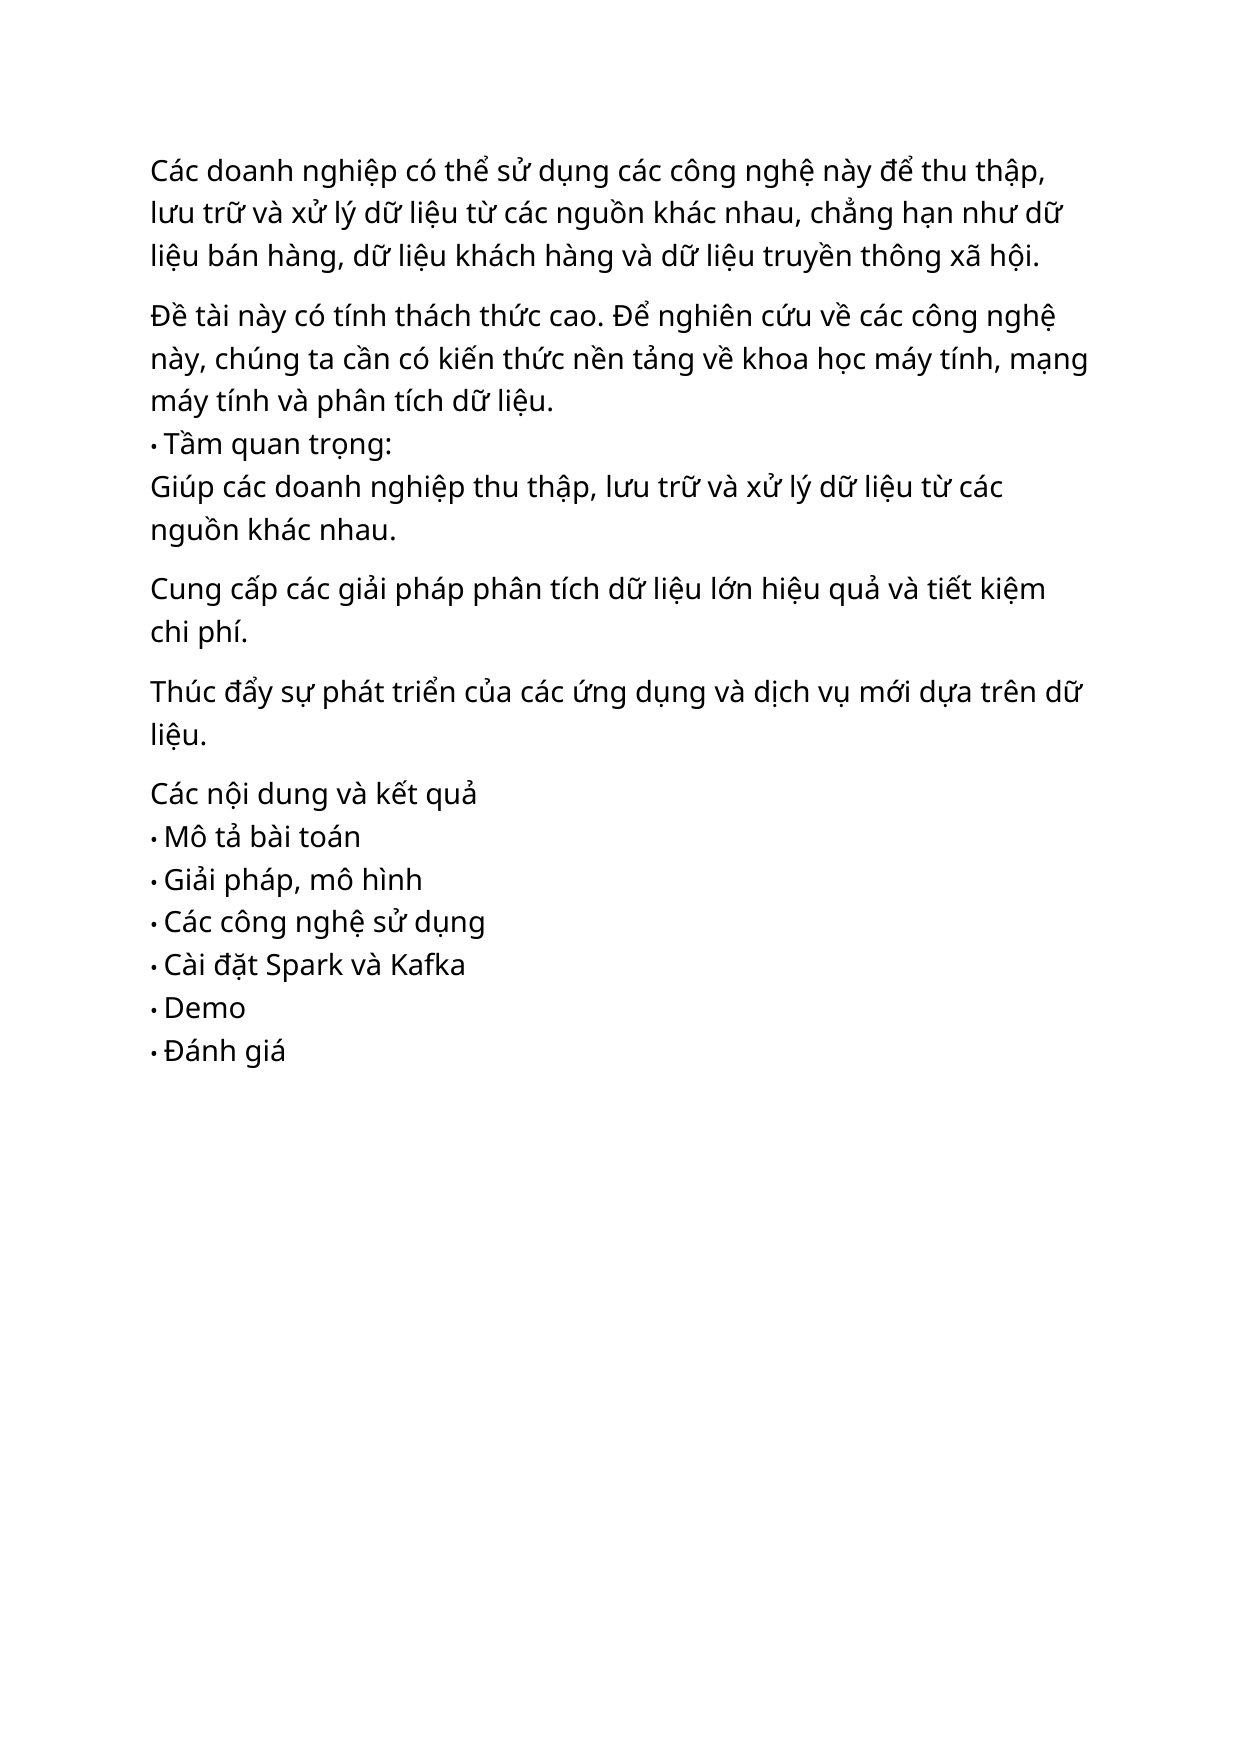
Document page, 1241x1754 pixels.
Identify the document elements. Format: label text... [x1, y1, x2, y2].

text Các nội dung và kết quả • Mô tả bài toán • Giải pháp, mô hình • Các công nghệ sử dụng • Cài đặt Spark và Kafka • Demo • Đánh giá [150, 773, 1090, 1070]
text Đề tài này có tính thách thức cao. Để nghiên cứu về các công nghệ này, chúng ta cần có kiến thức nền tảng về khoa học máy tính, mạng máy tính và phân tích dữ liệu. • Tầm quan trọng: Giúp các doanh nghiệp thu thập, lưu trữ và xử lý dữ liệu từ các nguồn khác nhau. [150, 295, 1090, 549]
text Cung cấp các giải pháp phân tích dữ liệu lớn hiệu quả và tiết kiệm chi phí. [150, 569, 1090, 651]
text Thúc đẩy sự phát triển của các ứng dụng và dịch vụ mới dựa trên dữ liệu. [150, 671, 1090, 753]
text Các doanh nghiệp có thể sử dụng các công nghệ này để thu thập, lưu trữ và xử lý dữ liệu từ các nguồn khác nhau, chẳng hạn như dữ liệu bán hàng, dữ liệu khách hàng và dữ liệu truyền thông xã hội. [150, 150, 1090, 275]
